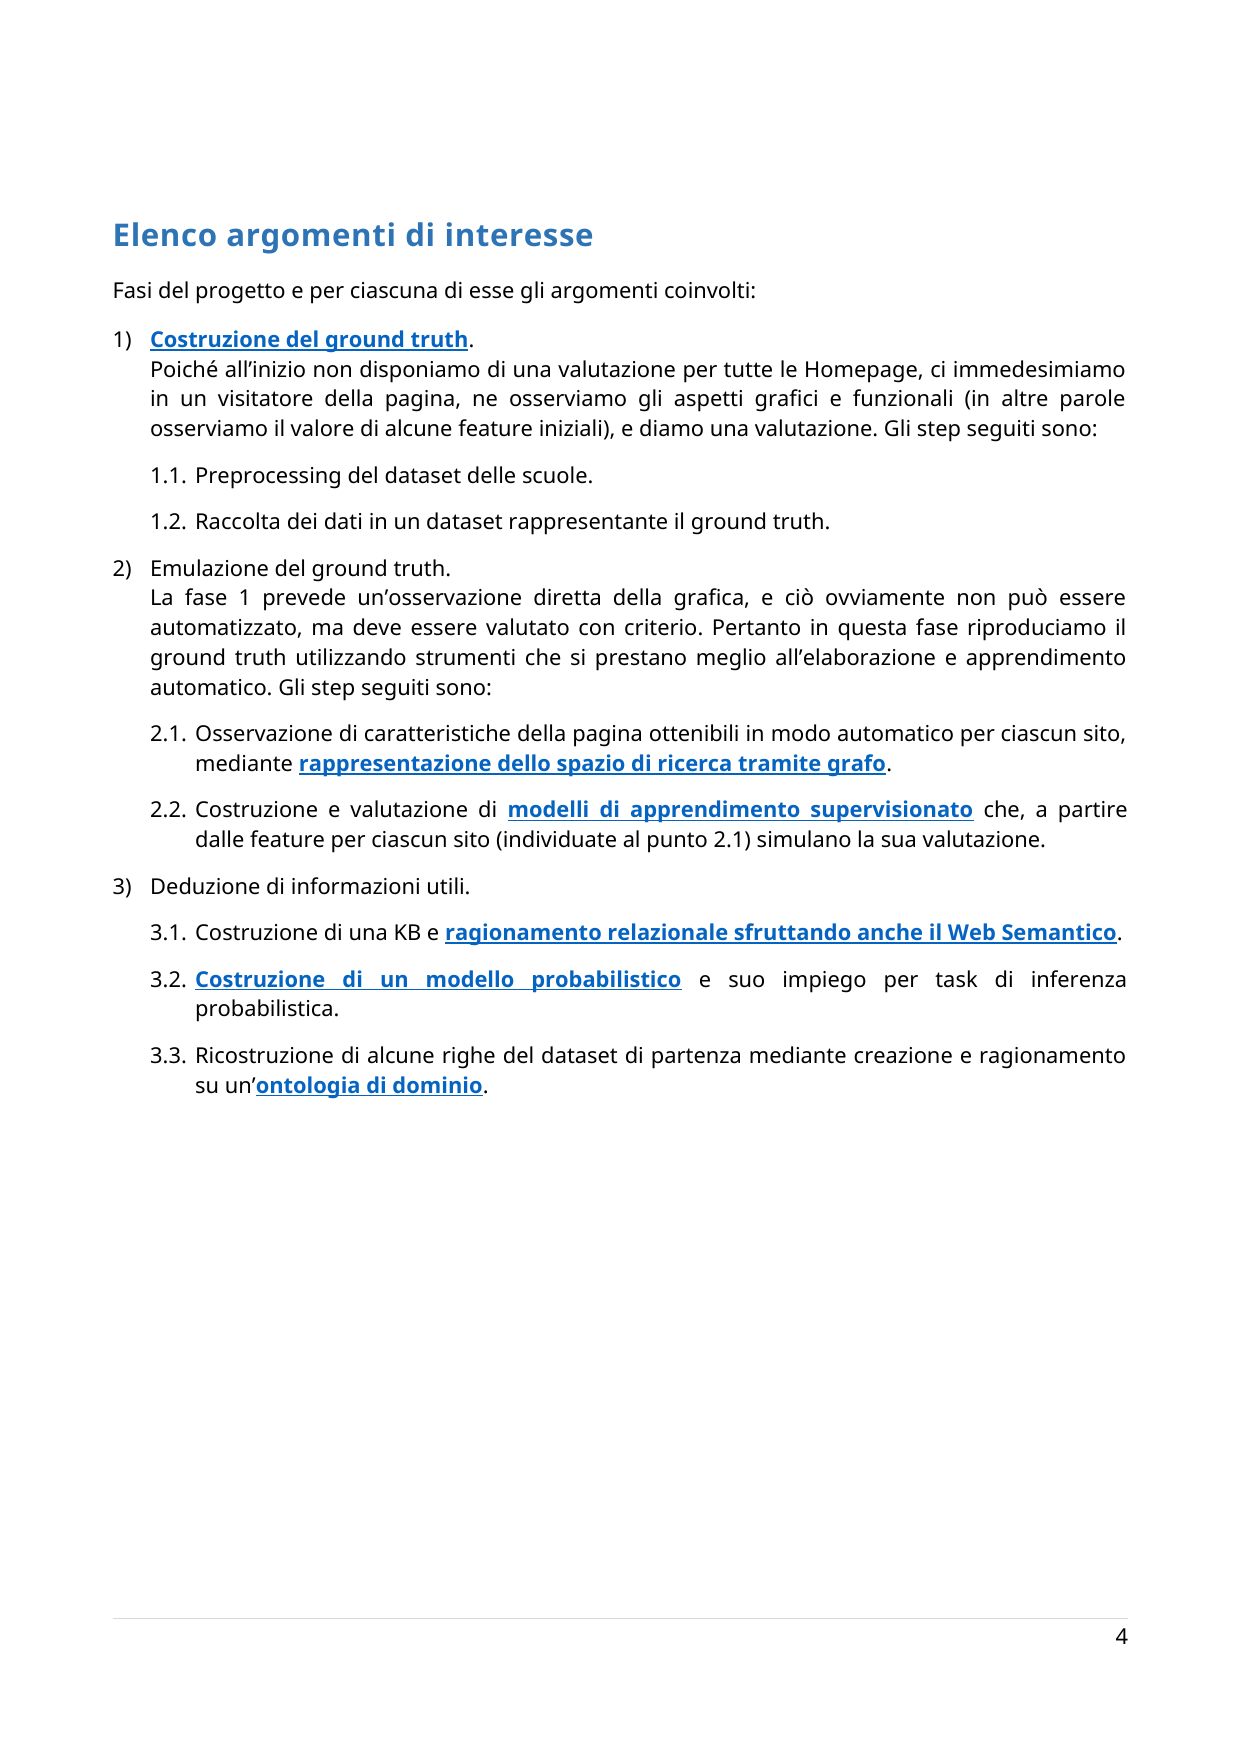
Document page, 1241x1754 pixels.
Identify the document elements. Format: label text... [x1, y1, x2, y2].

list Raccolta dei dati in un dataset rappresentante il ground truth. [150, 506, 1128, 536]
list Preprocessing del dataset delle scuole. [150, 460, 1128, 489]
list Emulazione del ground truth. La fase 1 prevede un’osservazione diretta della grafica, e ciò ovviamente non può essere automatizzato, ma deve essere valutato con criterio. Pertanto in questa fase riproduciamo il ground truth utilizzando strumenti che si prestano meglio all’elaborazione e apprendimento automatico. Gli step seguiti sono: [112, 553, 1128, 702]
list Costruzione di una KB e ragionamento relazionale sfruttando anche il Web Semantico. [150, 917, 1128, 947]
list Costruzione e valutazione di modelli di apprendimento supervisionato che, a partire dalle feature per ciascun sito (individuate al punto 2.1) simulano la sua valutazione. [150, 794, 1128, 854]
list Costruzione del ground truth. Poiché all’inizio non disponiamo di una valutazione per tutte le Homepage, ci immedesimiamo in un visitatore della pagina, ne osserviamo gli aspetti grafici e funzionali (in altre parole osserviamo il valore di alcune feature iniziali), e diamo una valutazione. Gli step seguiti sono: [112, 324, 1128, 443]
subtitle Elenco argomenti di interesse [112, 212, 1128, 255]
list Ricostruzione di alcune righe del dataset di partenza mediante creazione e ragionamento su un’ontologia di dominio. [150, 1040, 1128, 1099]
text Fasi del progetto e per ciascuna di esse gli argomenti coinvolti: [112, 275, 1128, 305]
list Osservazione di caratteristiche della pagina ottenibili in modo automatico per ciascun sito, mediante rappresentazione dello spazio di ricerca tramite grafo. [150, 718, 1128, 778]
list Deduzione di informazioni utili. [112, 871, 1128, 901]
list Costruzione di un modello probabilistico e suo impiego per task di inferenza probabilistica. [150, 964, 1128, 1023]
